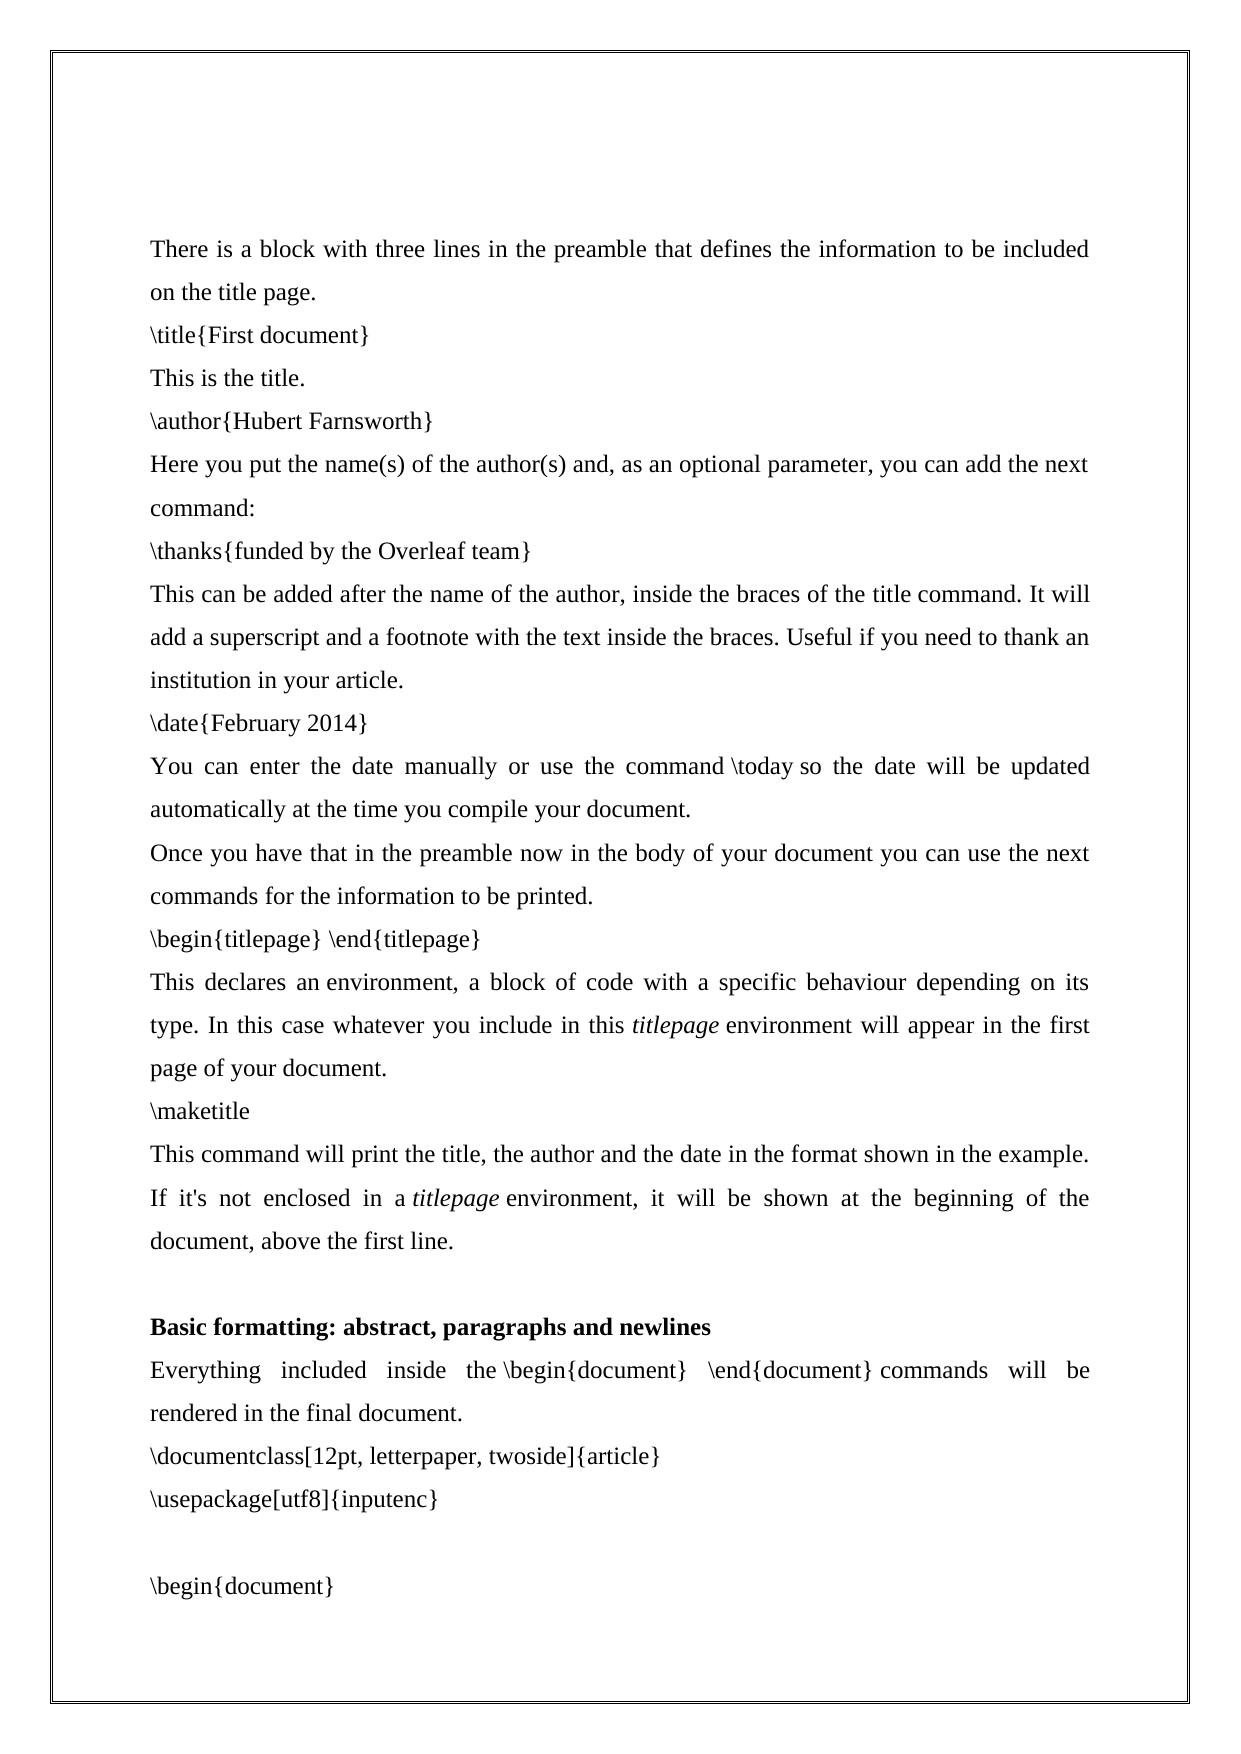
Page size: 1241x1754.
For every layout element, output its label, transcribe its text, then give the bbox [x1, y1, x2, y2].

text Once you have that in the preamble now in the body of your document you can use the next commands for the information to be printed. [150, 838, 1090, 909]
text This is the title. [150, 363, 1090, 392]
text Everything included inside the \begin{document} \end{document} commands will be rendered in the final document. [150, 1355, 1090, 1427]
text Here you put the name(s) of the author(s) and, as an optional parameter, you can add the next command: [150, 449, 1090, 521]
text \author{Hubert Farnsworth} [150, 406, 1090, 435]
text You can enter the date manually or use the command \today so the date will be updated automatically at the time you compile your document. [150, 751, 1090, 823]
text There is a block with three lines in the preamble that defines the information to be included on the title page. [150, 234, 1090, 306]
text \thanks{funded by the Overleaf team} [150, 536, 1090, 564]
text This command will print the title, the author and the date in the format shown in the example. If it's not enclosed in a titlepage environment, it will be shown at the beginning of the document, above the first line. [150, 1139, 1090, 1254]
text \documentclass[12pt, letterpaper, twoside]{article} [150, 1441, 1090, 1470]
text \title{First document} [150, 320, 1090, 349]
text \begin{document} [150, 1571, 1090, 1599]
text \begin{titlepage} \end{titlepage} [150, 924, 1090, 953]
text \usepackage[utf8]{inputenc} [150, 1484, 1090, 1513]
text This declares an environment, a block of code with a specific behaviour depending on its type. In this case whatever you include in this titlepage environment will appear in the first page of your document. [150, 967, 1090, 1082]
text \date{February 2014} [150, 708, 1090, 737]
text This can be added after the name of the author, inside the braces of the title command. It will add a superscript and a footnote with the text inside the braces. Useful if you need to thank an institution in your article. [150, 579, 1090, 694]
text \maketitle [150, 1096, 1090, 1125]
text Basic formatting: abstract, paragraphs and newlines [150, 1312, 1090, 1341]
